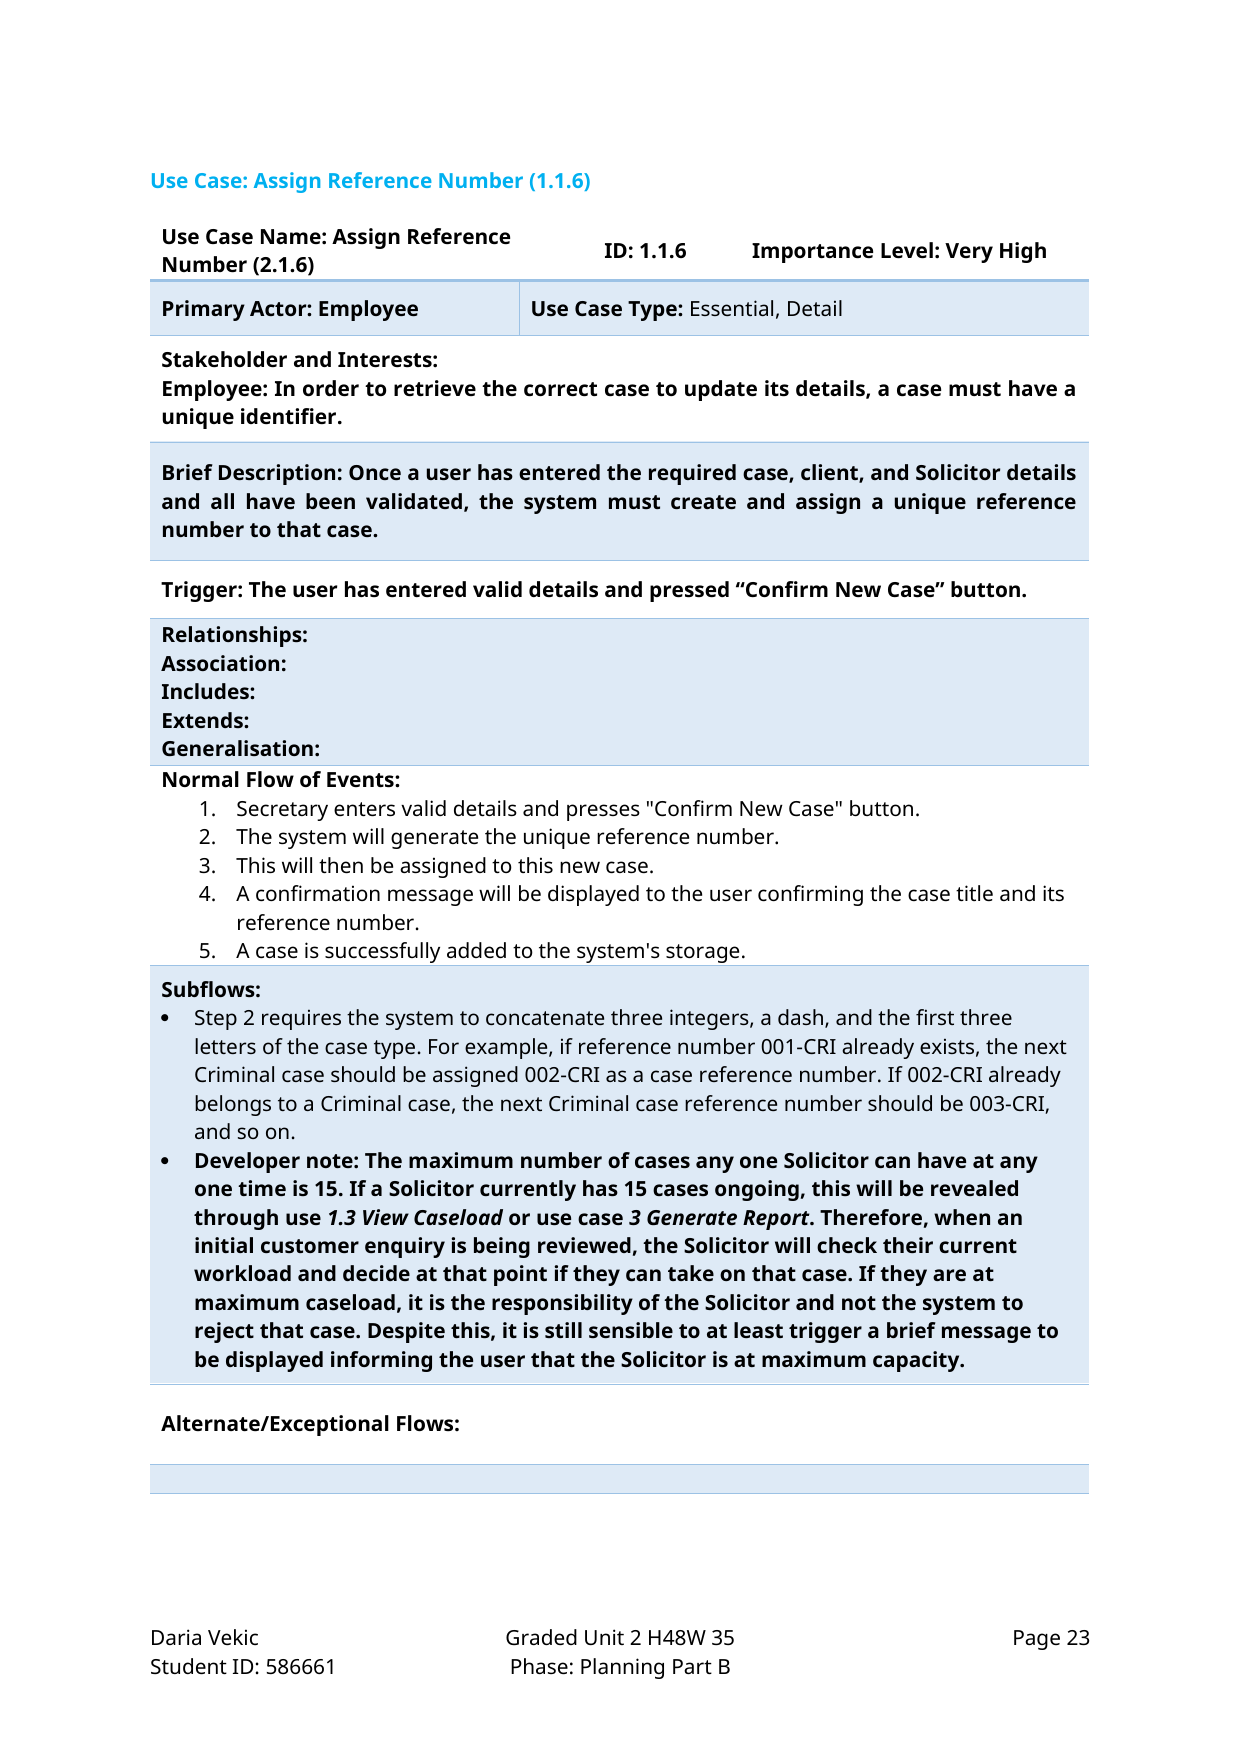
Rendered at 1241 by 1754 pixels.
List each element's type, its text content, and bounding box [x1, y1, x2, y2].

table_cell [150, 1465, 1089, 1493]
table_header ID: 1.1.6 [593, 222, 741, 279]
table_cell Normal Flow of Events: Secretary enters valid details and presses "Confirm New Case" button. The system will generate the unique reference number. This will then be assigned to this new case. A confirmation message will be displayed to the user confirming the case title and its reference number. A case is successfully added to the system's storage. [150, 766, 1089, 964]
subtitle Use Case: Assign Reference Number (1.1.6) [150, 167, 1090, 195]
table_cell Primary Actor: Employee [150, 282, 519, 335]
table_header Use Case Name: Assign Reference Number (2.1.6) [150, 222, 593, 279]
table_header Importance Level: Very High [741, 222, 1089, 279]
table_cell Use Case Type: Essential, Detail [520, 282, 1089, 335]
table_cell Brief Description: Once a user has entered the required case, client, and Solicitor details and all have been validated, the system must create and assign a unique reference number to that case. [150, 443, 1089, 560]
table_cell Relationships: Association: Includes: Extends: Generalisation: [150, 619, 1089, 765]
table_cell Stakeholder and Interests: Employee: In order to retrieve the correct case to update its details, a case must have a unique identifier. [150, 336, 1089, 441]
table_cell Trigger: The user has entered valid details and pressed “Confirm New Case” button. [150, 561, 1089, 618]
table_cell Alternate/Exceptional Flows: [150, 1385, 1089, 1464]
table_cell Subflows: Step 2 requires the system to concatenate three integers, a dash, and the first three letters of the case type. For example, if reference number 001-CRI already exists, the next Criminal case should be assigned 002-CRI as a case reference number. If 002-CRI already belongs to a Criminal case, the next Criminal case reference number should be 003-CRI, and so on. Developer note: The maximum number of cases any one Solicitor can have at any one time is 15. If a Solicitor currently has 15 cases ongoing, this will be revealed through use 1.3 View Caseload or use case 3 Generate Report. Therefore, when an initial customer enquiry is being reviewed, the Solicitor will check their current workload and decide at that point if they can take on that case. If they are at maximum caseload, it is the responsibility of the Solicitor and not the system to reject that case. Despite this, it is still sensible to at least trigger a brief message to be displayed informing the user that the Solicitor is at maximum capacity. [150, 966, 1089, 1383]
